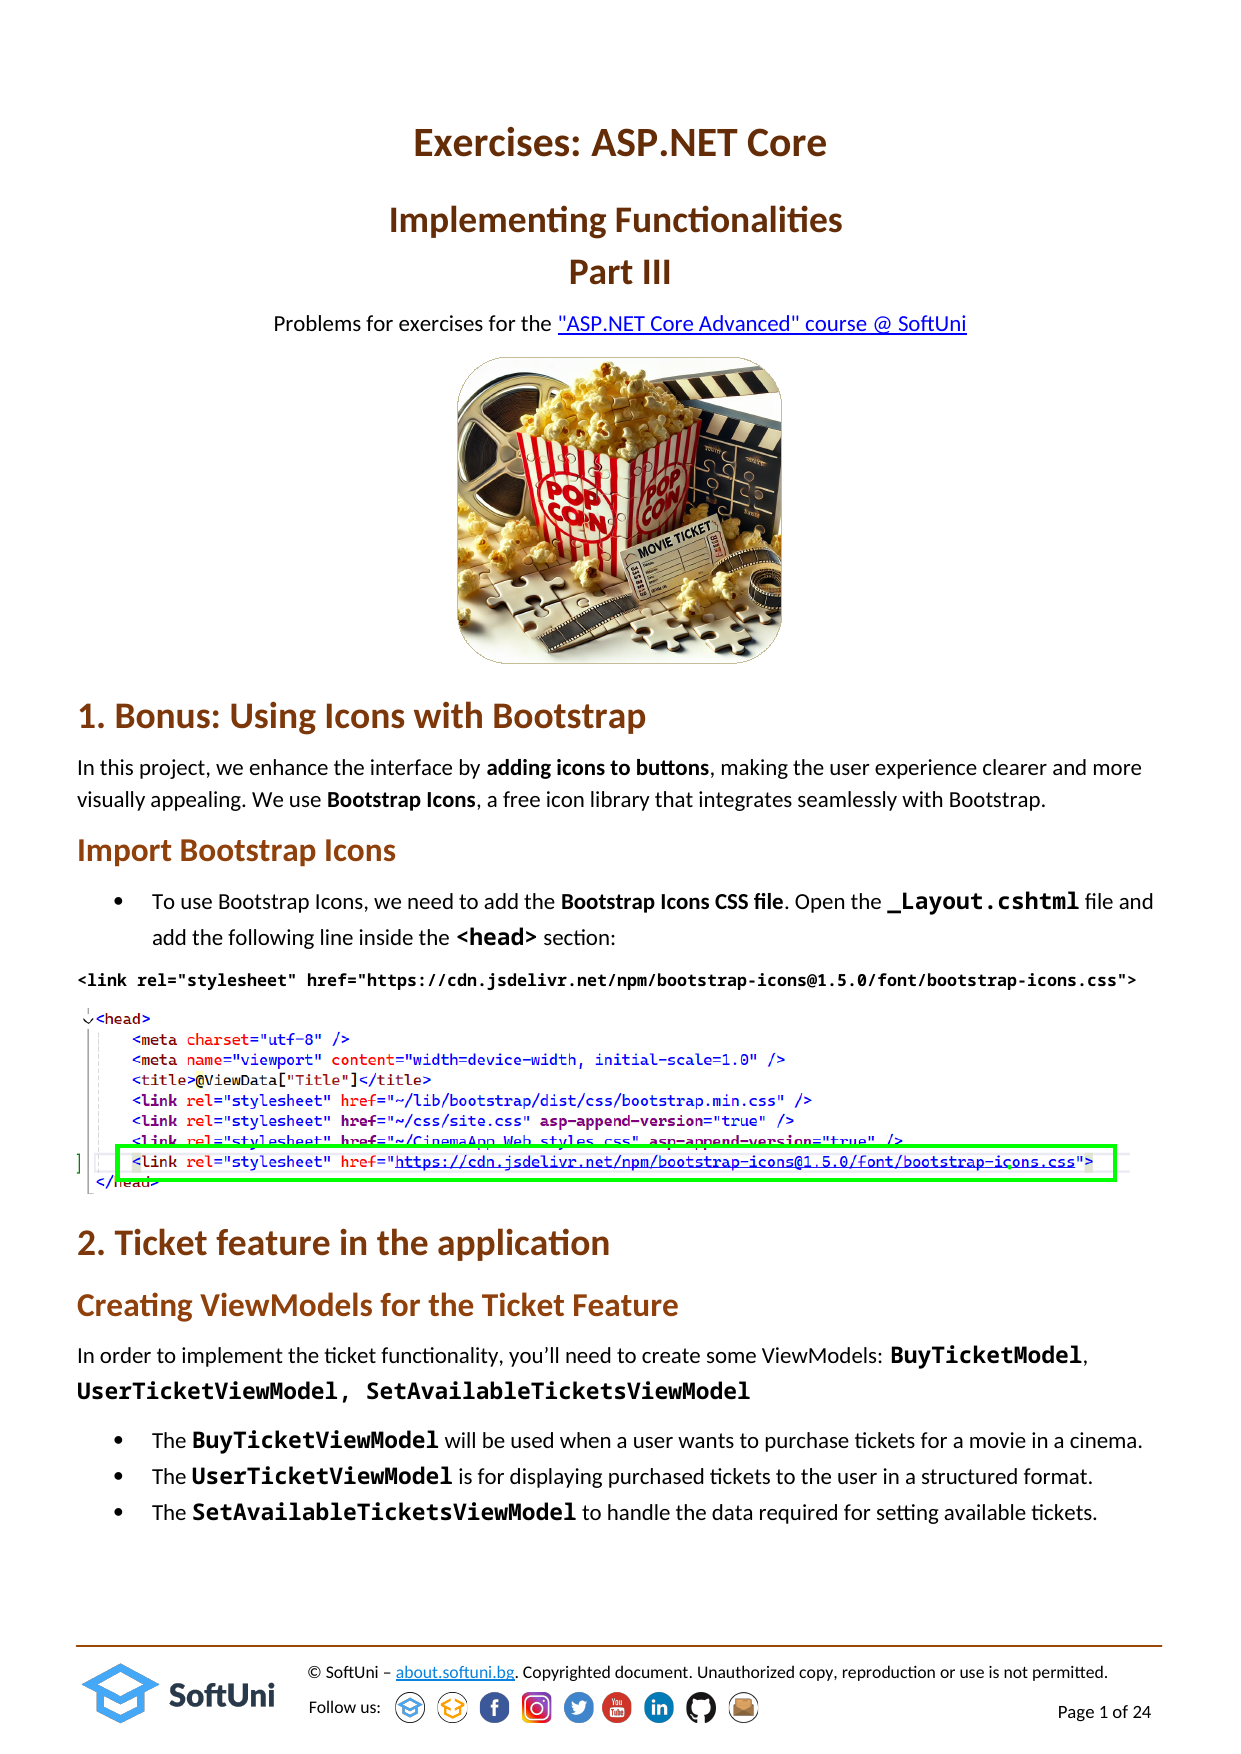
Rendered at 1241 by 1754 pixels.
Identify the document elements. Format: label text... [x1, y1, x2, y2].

subtitle Bonus: Using Icons with Bootstrap [77, 692, 1163, 737]
picture [665, 1692, 674, 1701]
picture [602, 1692, 632, 1723]
list To use Bootstrap Icons, we need to add the Bootstrap Icons CSS file. Open the _Layout.cshtml file and add the following line inside the <head> section: [114, 884, 1163, 952]
list The BuyTicketViewModel will be used when a user wants to purchase tickets for a movie in a cinema. [114, 1424, 1163, 1455]
picture [76, 1007, 1130, 1194]
text In this project, we enhance the interface by adding icons to buttons, making the user experience clearer and more visually appealing. We use Bootstrap Icons, a free icon library that integrates seamlessly with Bootstrap. [77, 753, 1163, 813]
picture [437, 1692, 468, 1723]
picture [644, 1714, 653, 1723]
picture [458, 357, 782, 663]
text <link rel="stylesheet" href="https://cdn.jsdelivr.net/npm/bootstrap-icons@1.5.0/font/bootstrap-icons.css"> [77, 969, 1163, 992]
list The UserTicketViewModel is for displaying purchased tickets to the user in a structured format. [114, 1459, 1163, 1491]
picture [665, 1714, 674, 1723]
picture [395, 1692, 425, 1723]
subtitle Implementing Functionalities Part III [77, 196, 1163, 294]
subtitle Creating ViewModels for the Ticket Feature [77, 1284, 1163, 1325]
subtitle Ticket feature in the application [77, 1219, 1163, 1265]
text Problems for exercises for the "ASP.NET Core Advanced" course @ SoftUni [77, 309, 1163, 337]
picture [522, 1692, 552, 1723]
picture [479, 1692, 510, 1723]
text In order to implement the ticket functionality, you’ll need to create some ViewModels: BuyTicketModel, UserTicketViewModel, SetAvailableTicketsViewModel [77, 1339, 1163, 1406]
subtitle Exercises: ASP.NET Core [77, 116, 1163, 167]
picture [686, 1692, 716, 1723]
list The SetAvailableTicketsViewModel to handle the data required for setting available tickets. [114, 1496, 1163, 1527]
subtitle Import Bootstrap Icons [77, 829, 1163, 870]
picture [658, 1705, 667, 1714]
picture [644, 1692, 653, 1701]
picture [75, 1658, 281, 1729]
picture [564, 1692, 594, 1723]
picture [728, 1692, 759, 1723]
